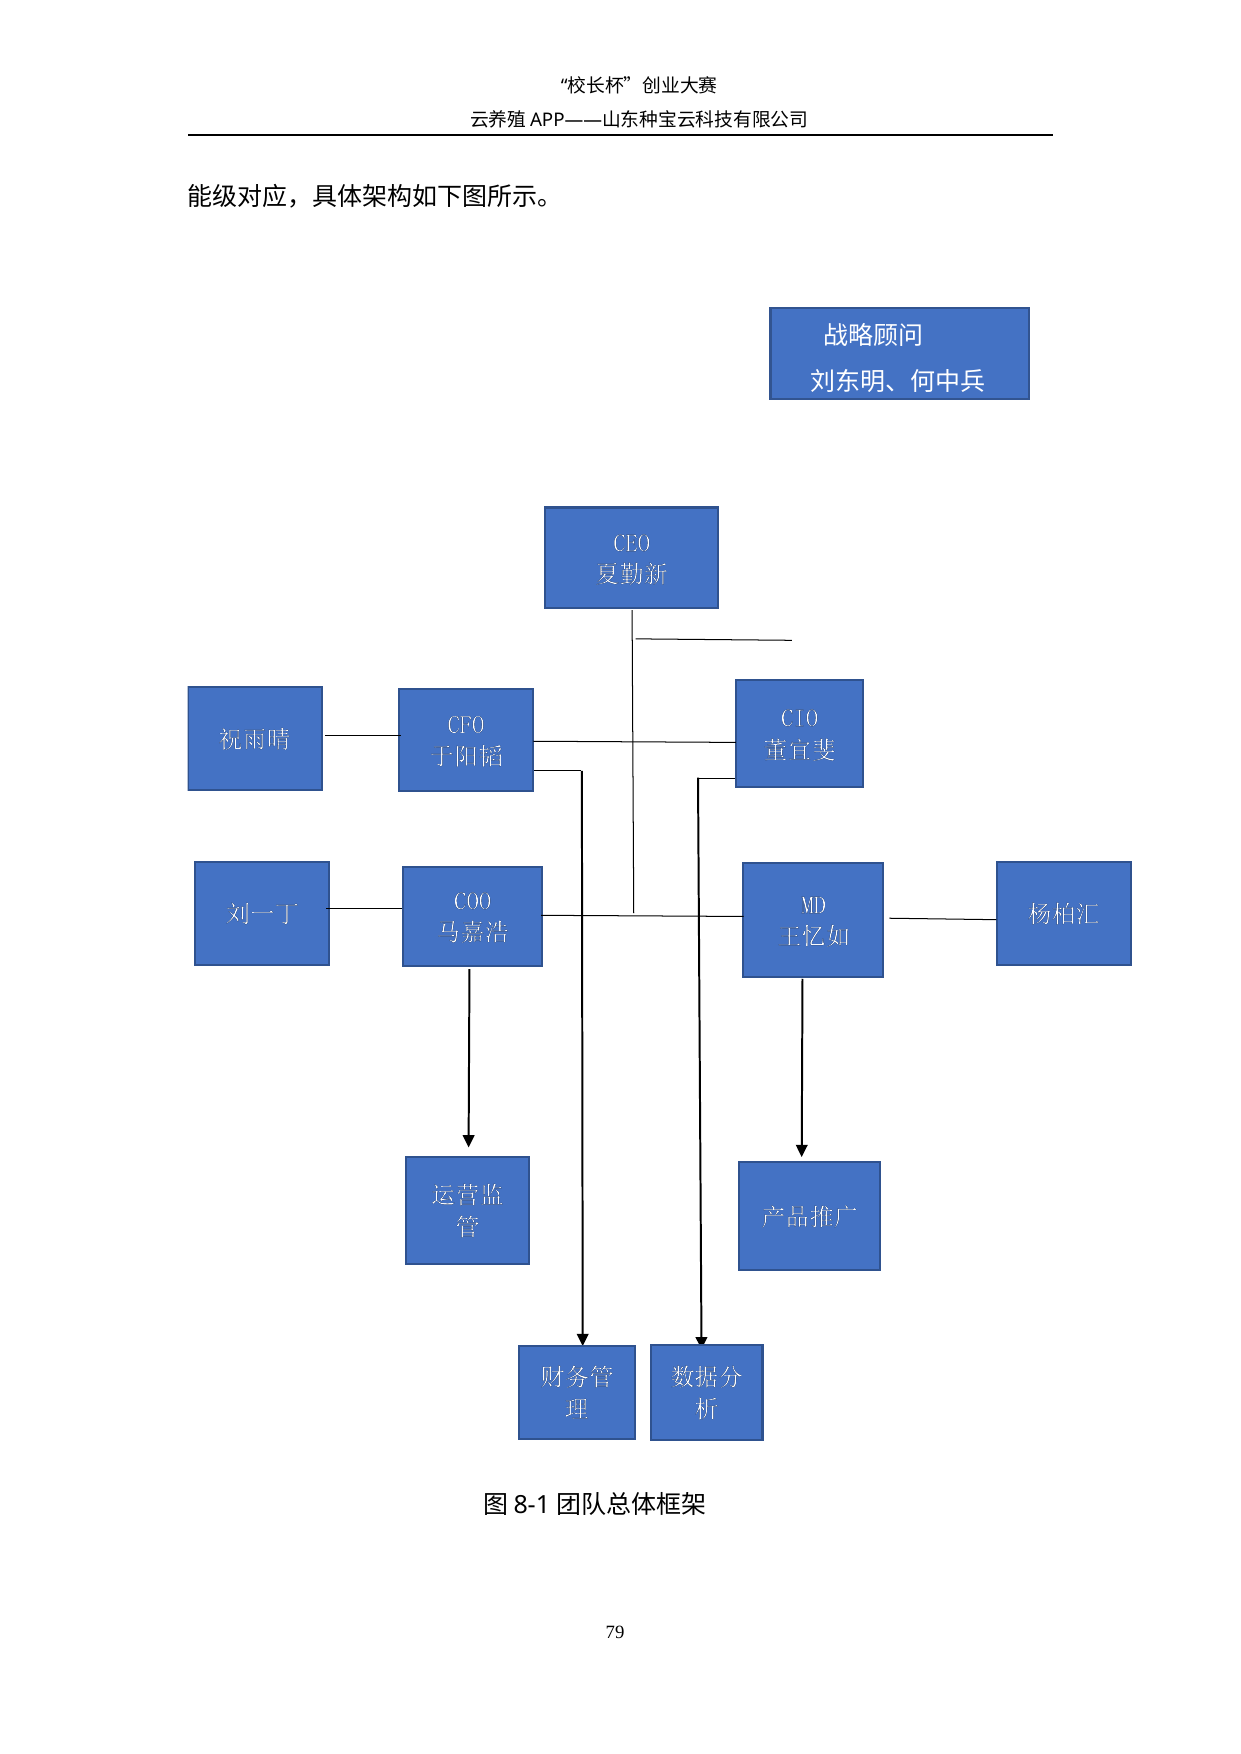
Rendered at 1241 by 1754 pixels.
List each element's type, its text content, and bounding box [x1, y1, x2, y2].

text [187, 162, 1053, 227]
text 图8-1 团队总体框架 [187, 1470, 1053, 1535]
